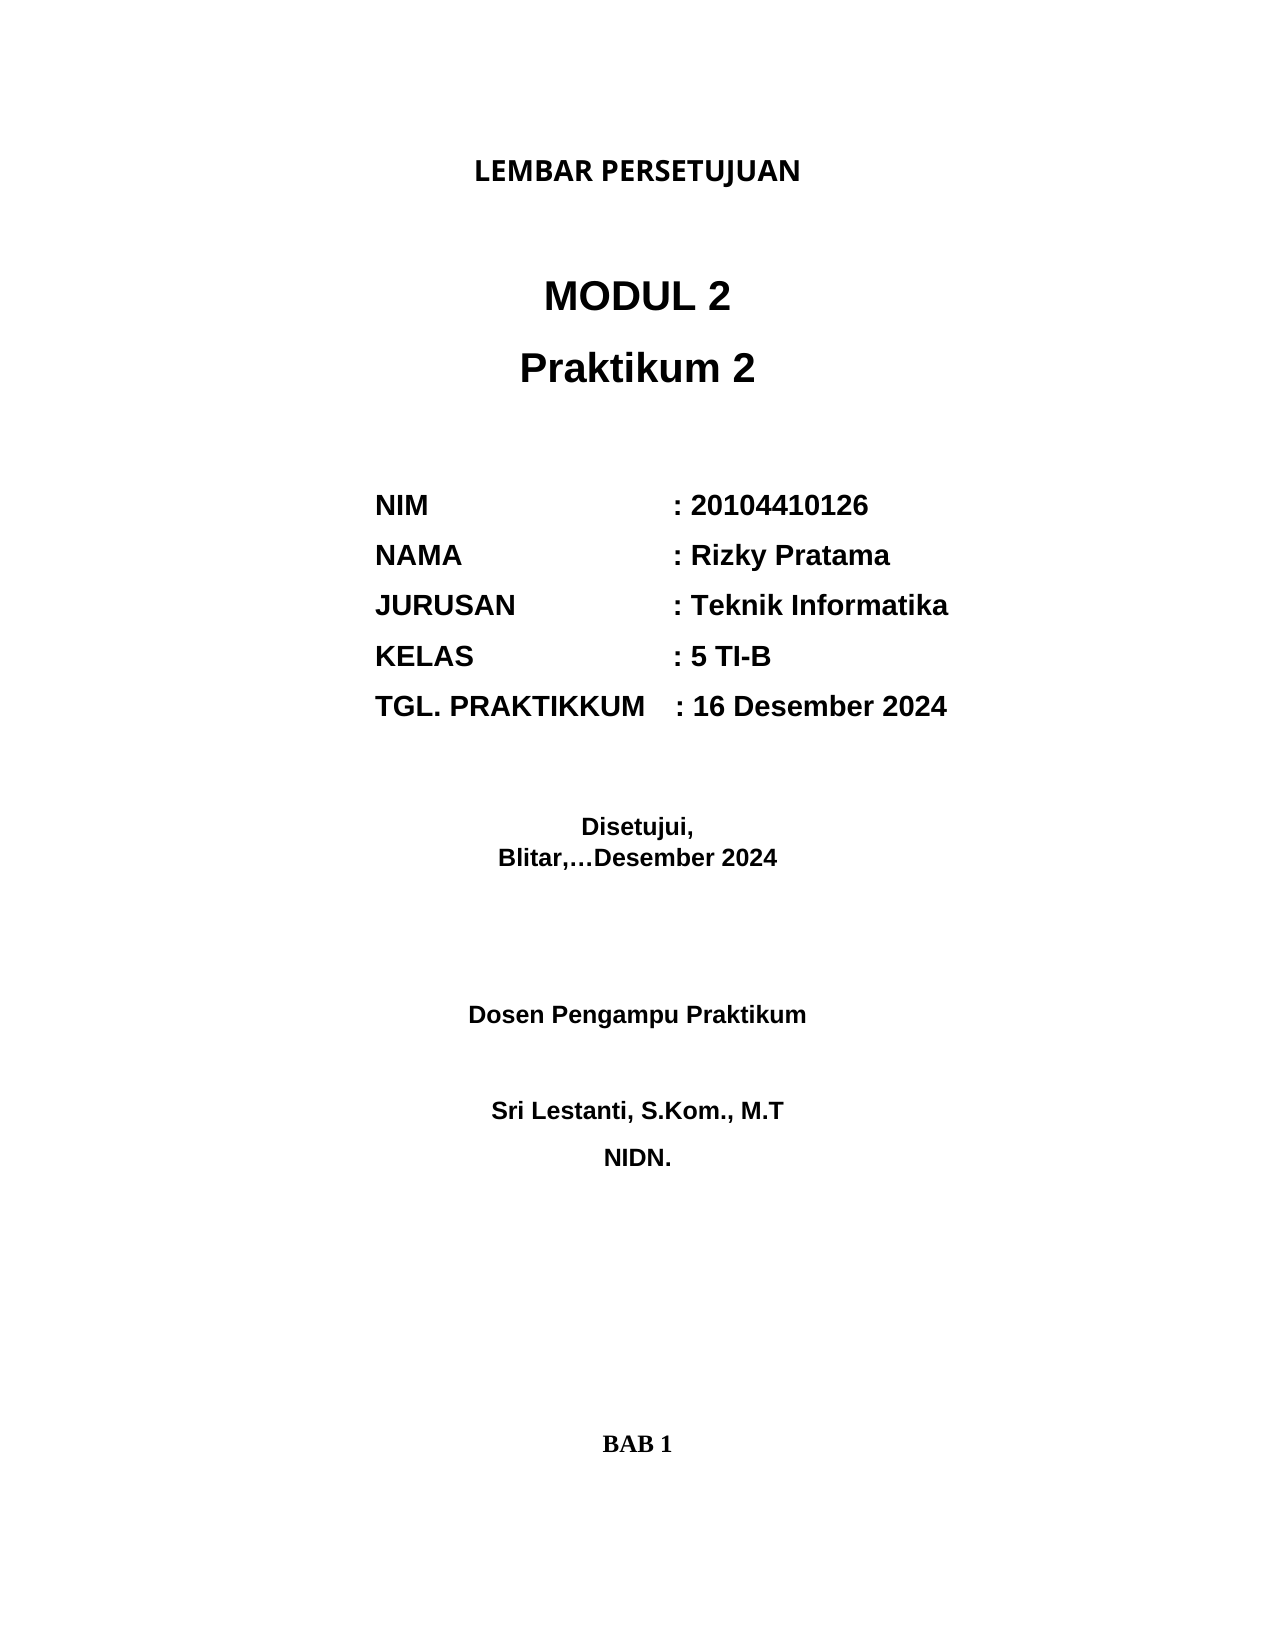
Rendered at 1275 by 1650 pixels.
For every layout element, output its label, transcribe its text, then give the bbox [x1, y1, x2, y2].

text Blitar,…Desember 2024 [150, 843, 1125, 871]
text MODUL 2 [150, 272, 1125, 320]
text Sri Lestanti, S.Kom., M.T [150, 1096, 1125, 1124]
text LEMBAR PERSETUJUAN [150, 150, 1125, 190]
text BAB 1 [150, 1429, 1125, 1458]
text NIDN. [150, 1143, 1125, 1172]
text NAMA : Rizky Pratama [375, 538, 1125, 572]
text Disetujui, [150, 812, 1125, 840]
text TGL. PRAKTIKKUM : 16 Desember 2024 [375, 689, 1125, 723]
text Praktikum 2 [150, 344, 1125, 392]
text Dosen Pengampu Praktikum [150, 1000, 1125, 1029]
text KELAS : 5 TI-B [375, 639, 1125, 672]
text NIM : 20104410126 [375, 488, 1125, 521]
text JURUSAN : Teknik Informatika [375, 588, 1125, 622]
